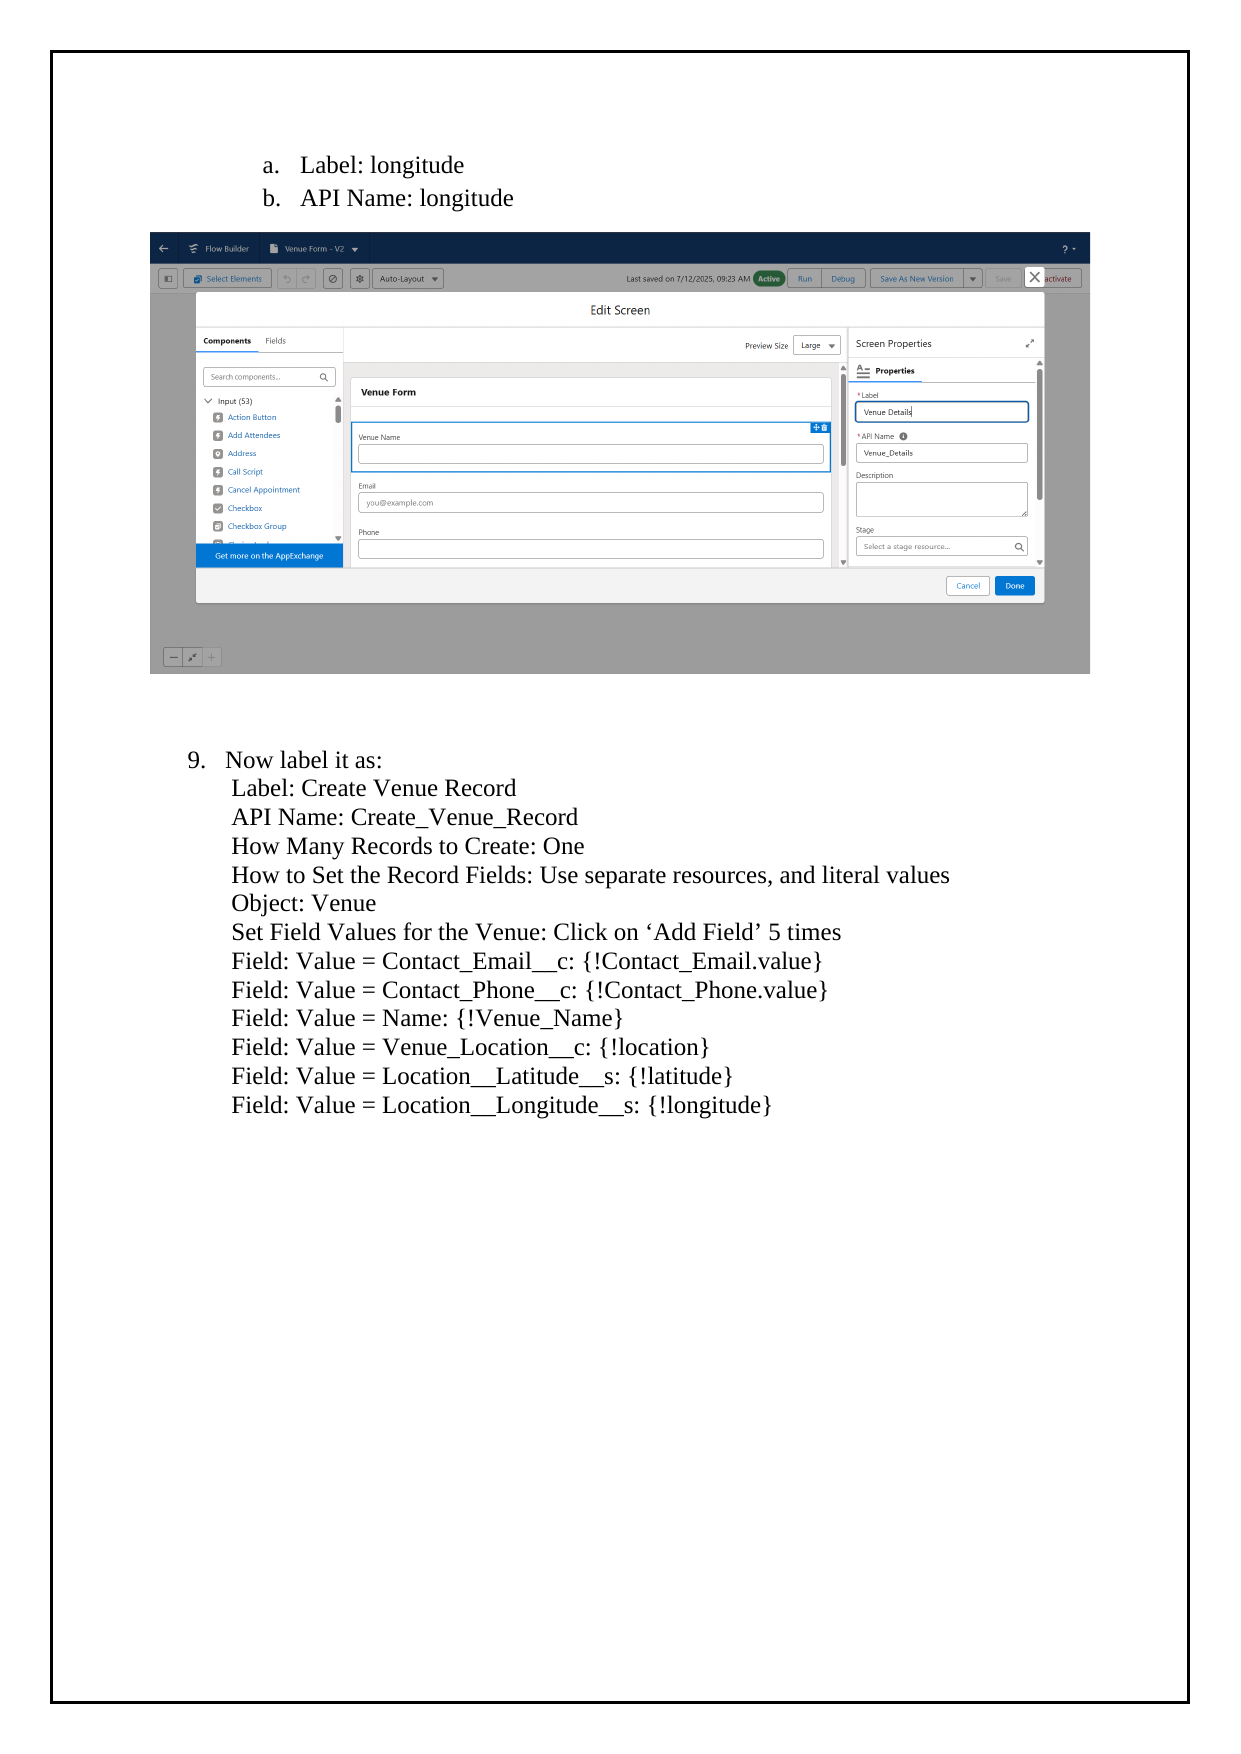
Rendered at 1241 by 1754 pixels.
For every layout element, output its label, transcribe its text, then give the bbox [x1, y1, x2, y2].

text Set Field Values for the Venue: Click on ‘Add Field’ 5 times [225, 917, 1081, 946]
text Field: Value = Location__Latitude__s: {!latitude} [225, 1061, 1081, 1090]
text Field: Value = Contact_Phone__c: {!Contact_Phone.value} [225, 975, 1081, 1003]
text Field: Value = Venue_Location__c: {!location} [225, 1032, 1081, 1061]
list API Name: longitude [262, 183, 1090, 212]
list Now label it as: [187, 745, 1081, 773]
text Field: Value = Location__Longitude__s: {!longitude} [225, 1090, 1081, 1118]
text How Many Records to Create: One [150, 831, 1081, 860]
list Label: longitude [262, 150, 1090, 179]
text Field: Value = Contact_Email__c: {!Contact_Email.value} [225, 946, 1081, 975]
text Field: Value = Name: {!Venue_Name} [225, 1003, 1081, 1032]
picture [150, 232, 1091, 674]
text API Name: Create_Venue_Record [150, 802, 1081, 831]
text Object: Venue [225, 888, 1081, 917]
text Label: Create Venue Record [150, 773, 1081, 802]
text How to Set the Record Fields: Use separate resources, and literal values [150, 860, 1081, 888]
